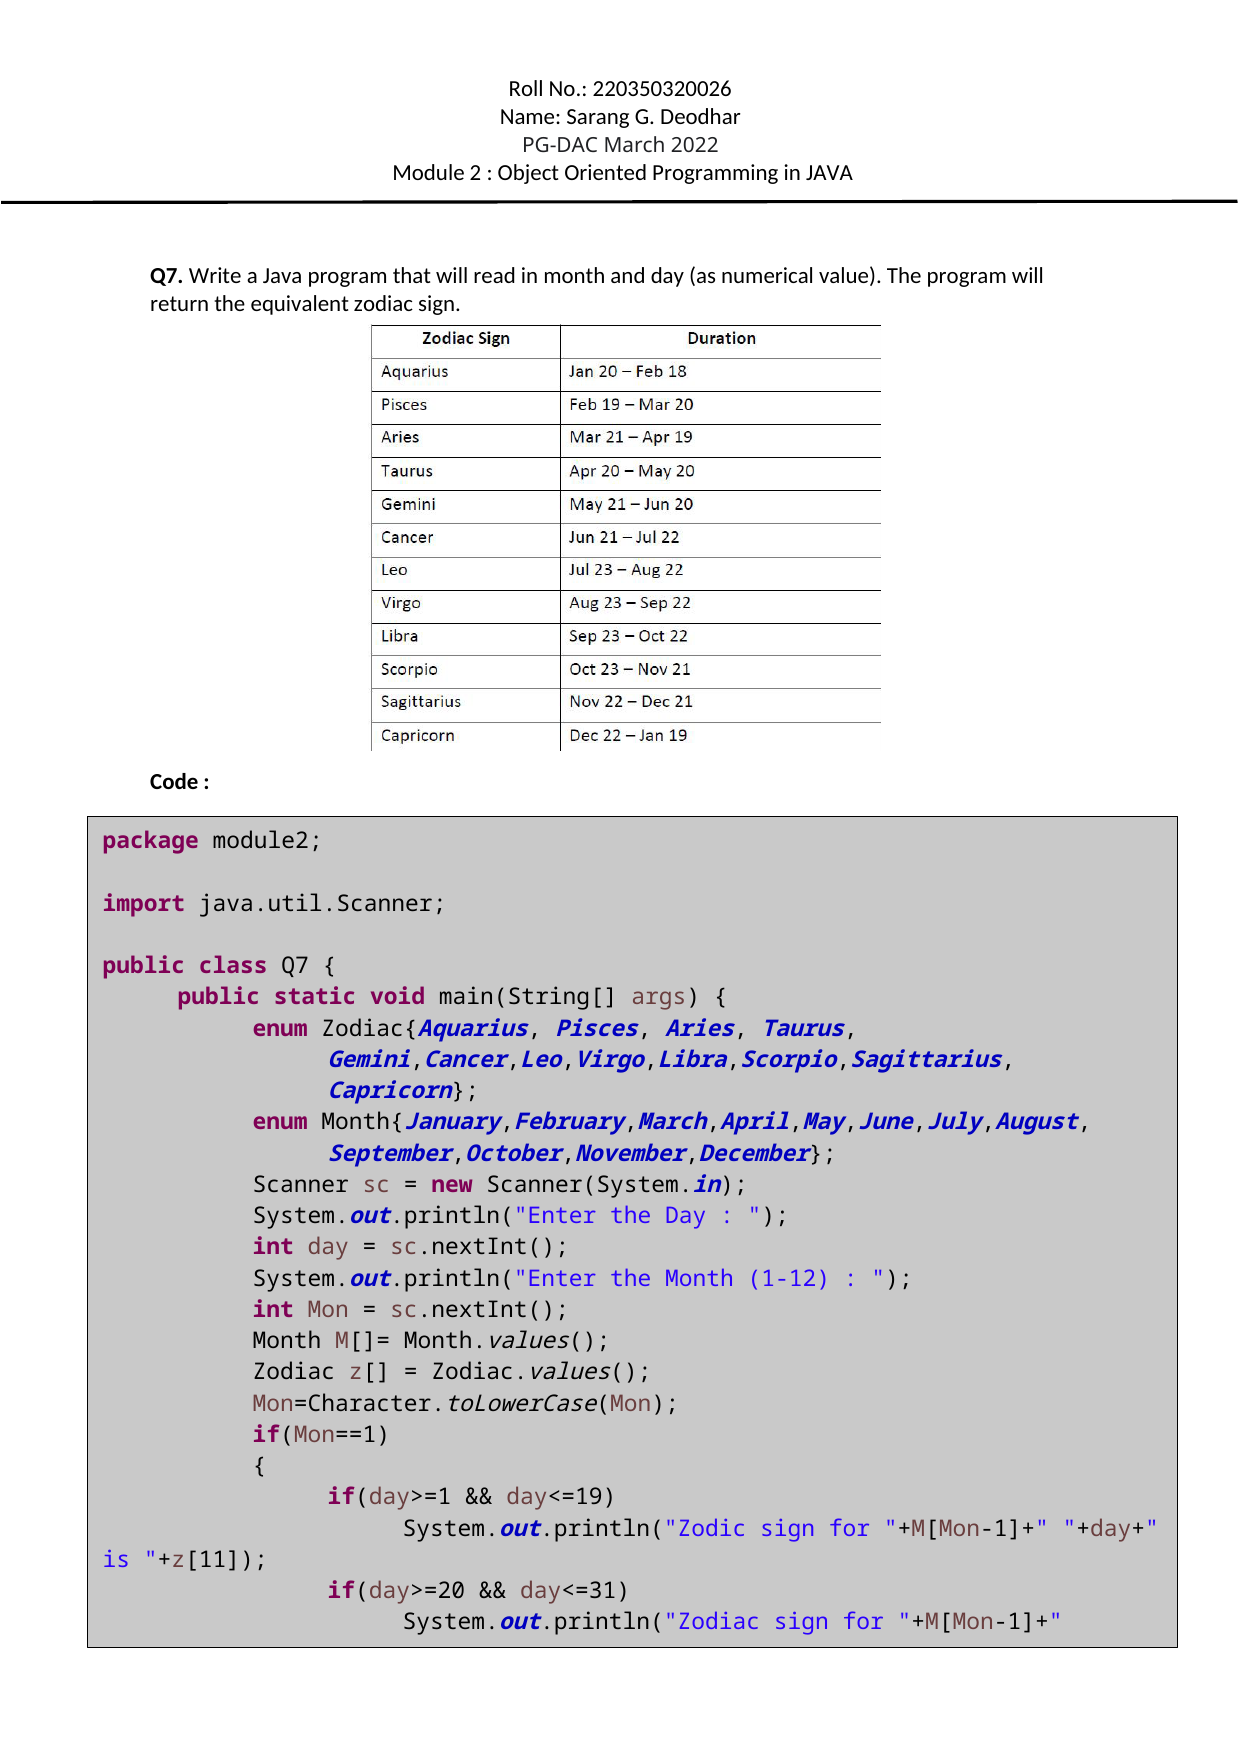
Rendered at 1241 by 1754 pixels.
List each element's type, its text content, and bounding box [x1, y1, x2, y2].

text Code : [150, 767, 1090, 795]
text Q7. Write a Java program that will read in month and day (as numerical value). The program will return the equivalent zodiac sign. [150, 261, 1090, 317]
